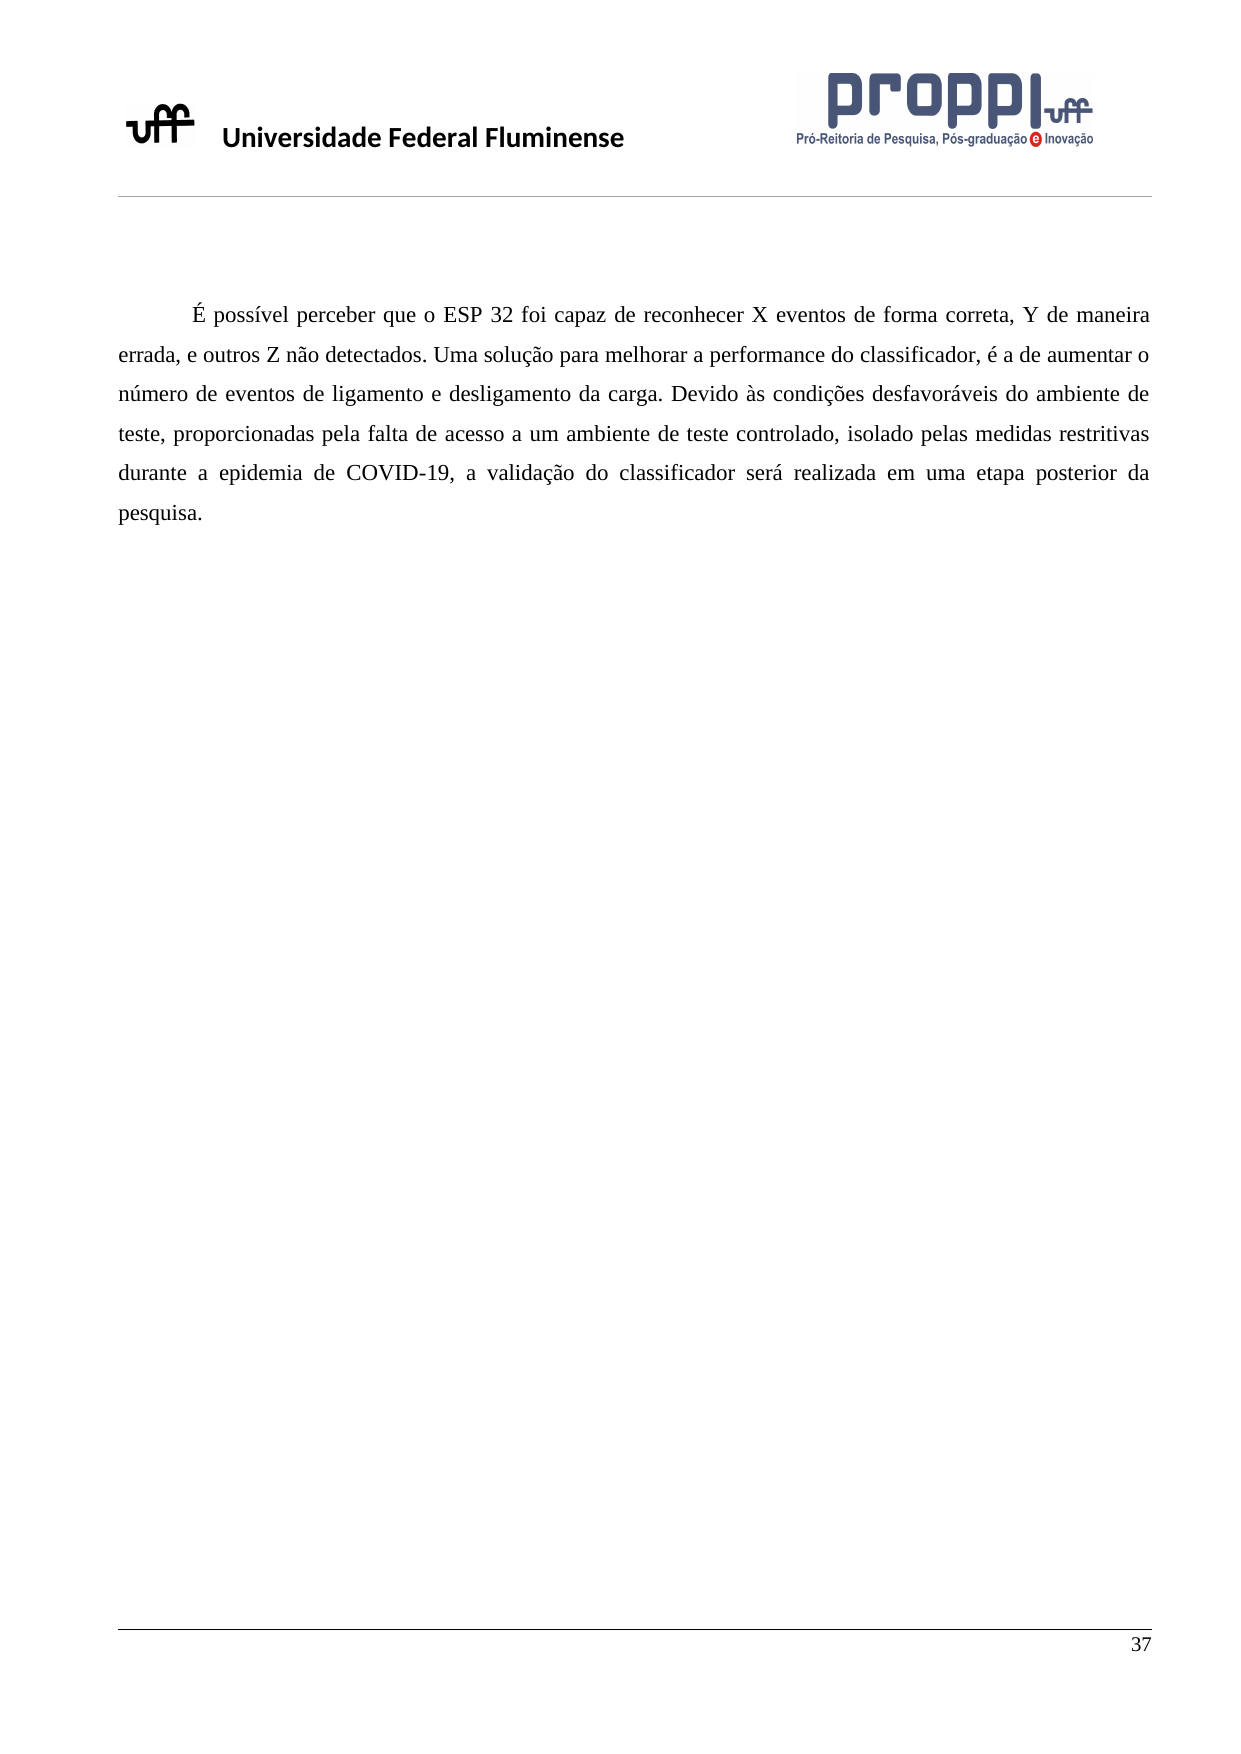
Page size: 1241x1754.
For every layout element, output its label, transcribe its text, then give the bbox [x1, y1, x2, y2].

text É possível perceber que o ESP 32 foi capaz de reconhecer X eventos de forma correta, Y de maneira errada, e outros Z não detectados. Uma solução para melhorar a performance do classificador, é a de aumentar o número de eventos de ligamento e desligamento da carga. Devido às condições desfavoráveis do ambiente de teste, proporcionadas pela falta de acesso a um ambiente de teste controlado, isolado pelas medidas restritivas durante a epidemia de COVID-19, a validação do classificador será realizada em uma etapa posterior da pesquisa. [118, 301, 1152, 525]
picture [796, 73, 1093, 147]
picture [125, 102, 196, 148]
